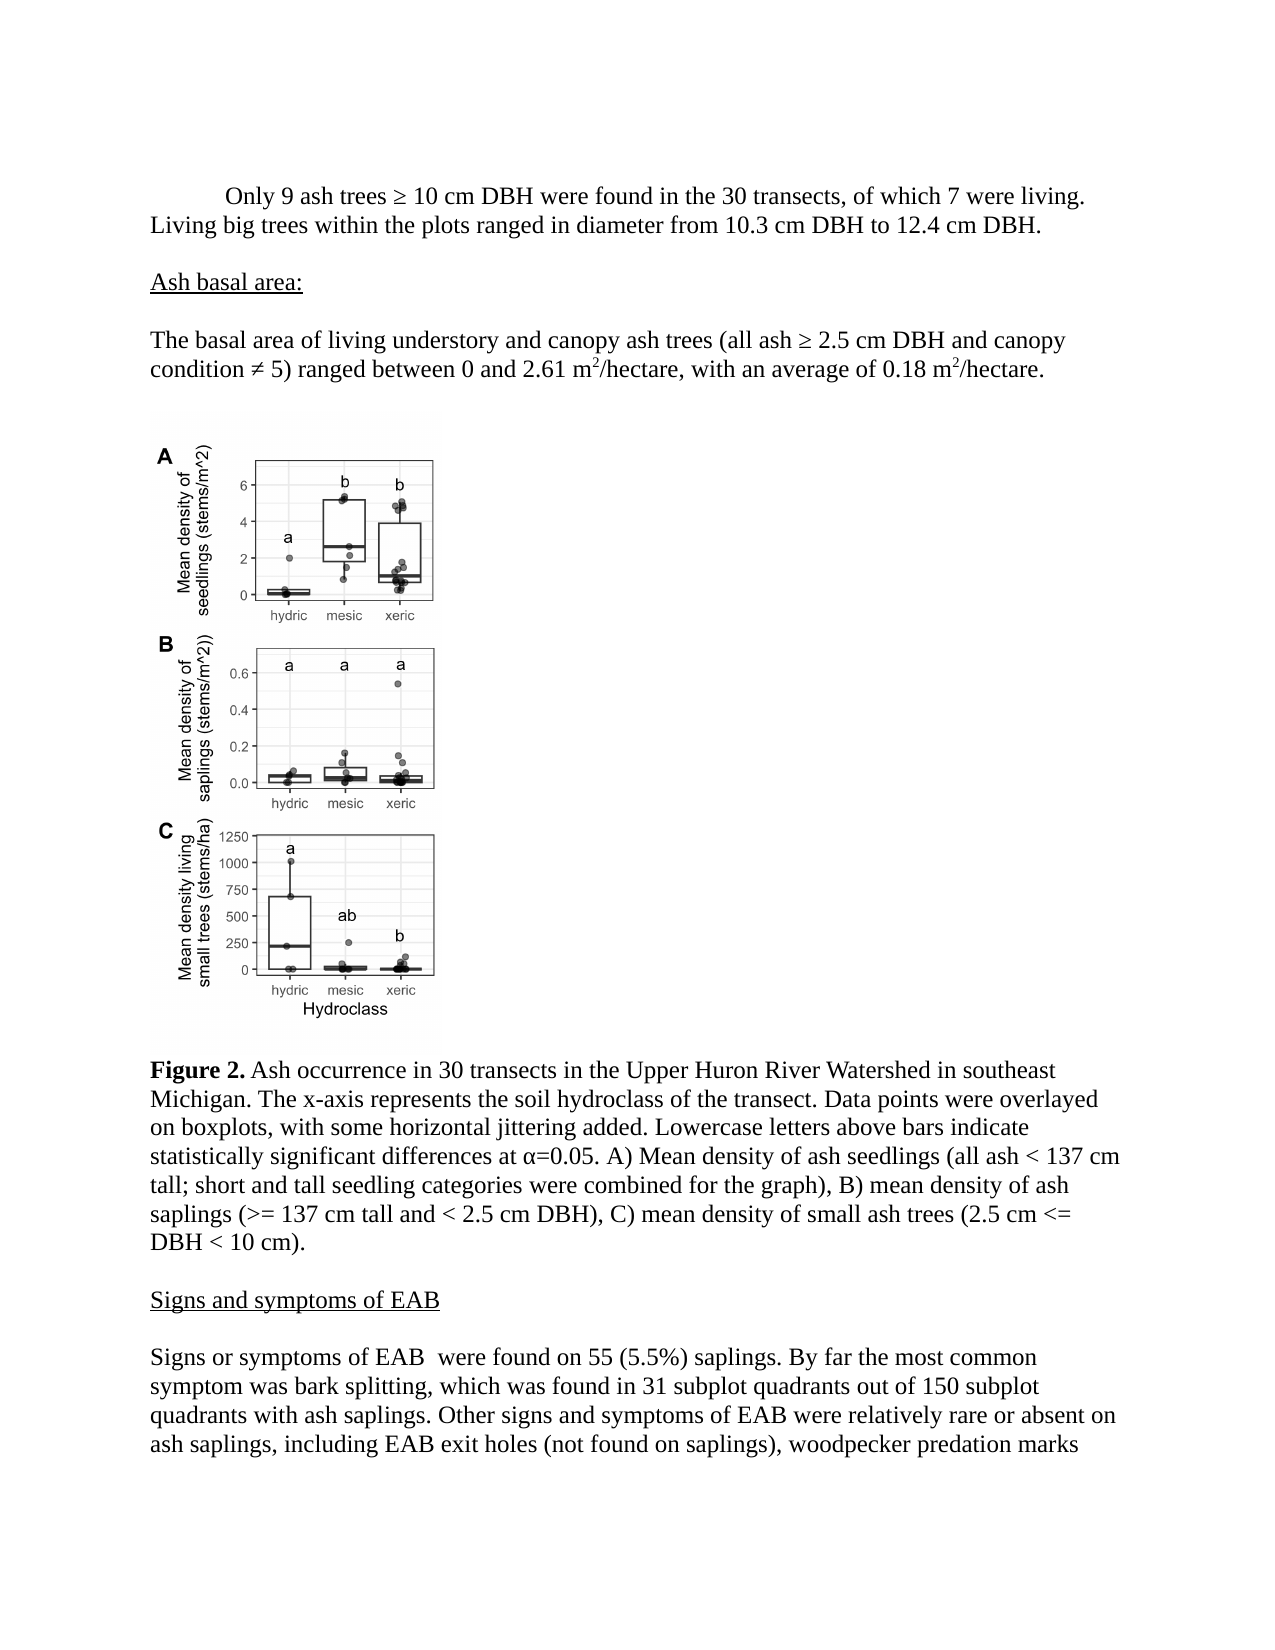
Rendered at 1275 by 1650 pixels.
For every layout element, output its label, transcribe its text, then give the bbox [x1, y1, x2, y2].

picture [150, 411, 443, 1055]
text Ash basal area: [150, 267, 1125, 296]
text Only 9 ash trees ≥ 10 cm DBH were found in the 30 transects, of which 7 were living. Living big trees within the plots ranged in diameter from 10.3 cm DBH to 12.4 cm DBH. [150, 181, 1125, 239]
text Signs and symptoms of EAB [150, 1285, 1125, 1314]
text Figure 2. Ash occurrence in 30 transects in the Upper Huron River Watershed in southeast Michigan. The x-axis represents the soil hydroclass of the transect. Data points were overlayed on boxplots, with some horizontal jittering added. Lowercase letters above bars indicate statistically significant differences at α=0.05. A) Mean density of ash seedlings (all ash < 137 cm tall; short and tall seedling categories were combined for the graph), B) mean density of ash saplings (>= 137 cm tall and < 2.5 cm DBH), C) mean density of small ash trees (2.5 cm <= DBH < 10 cm). [150, 1055, 1125, 1256]
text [150, 1342, 1125, 1457]
text The basal area of living understory and canopy ash trees (all ash ≥ 2.5 cm DBH and canopy condition ≠ 5) ranged between 0 and 2.61 m2/hectare, with an average of 0.18 m2/hectare. [150, 325, 1125, 382]
